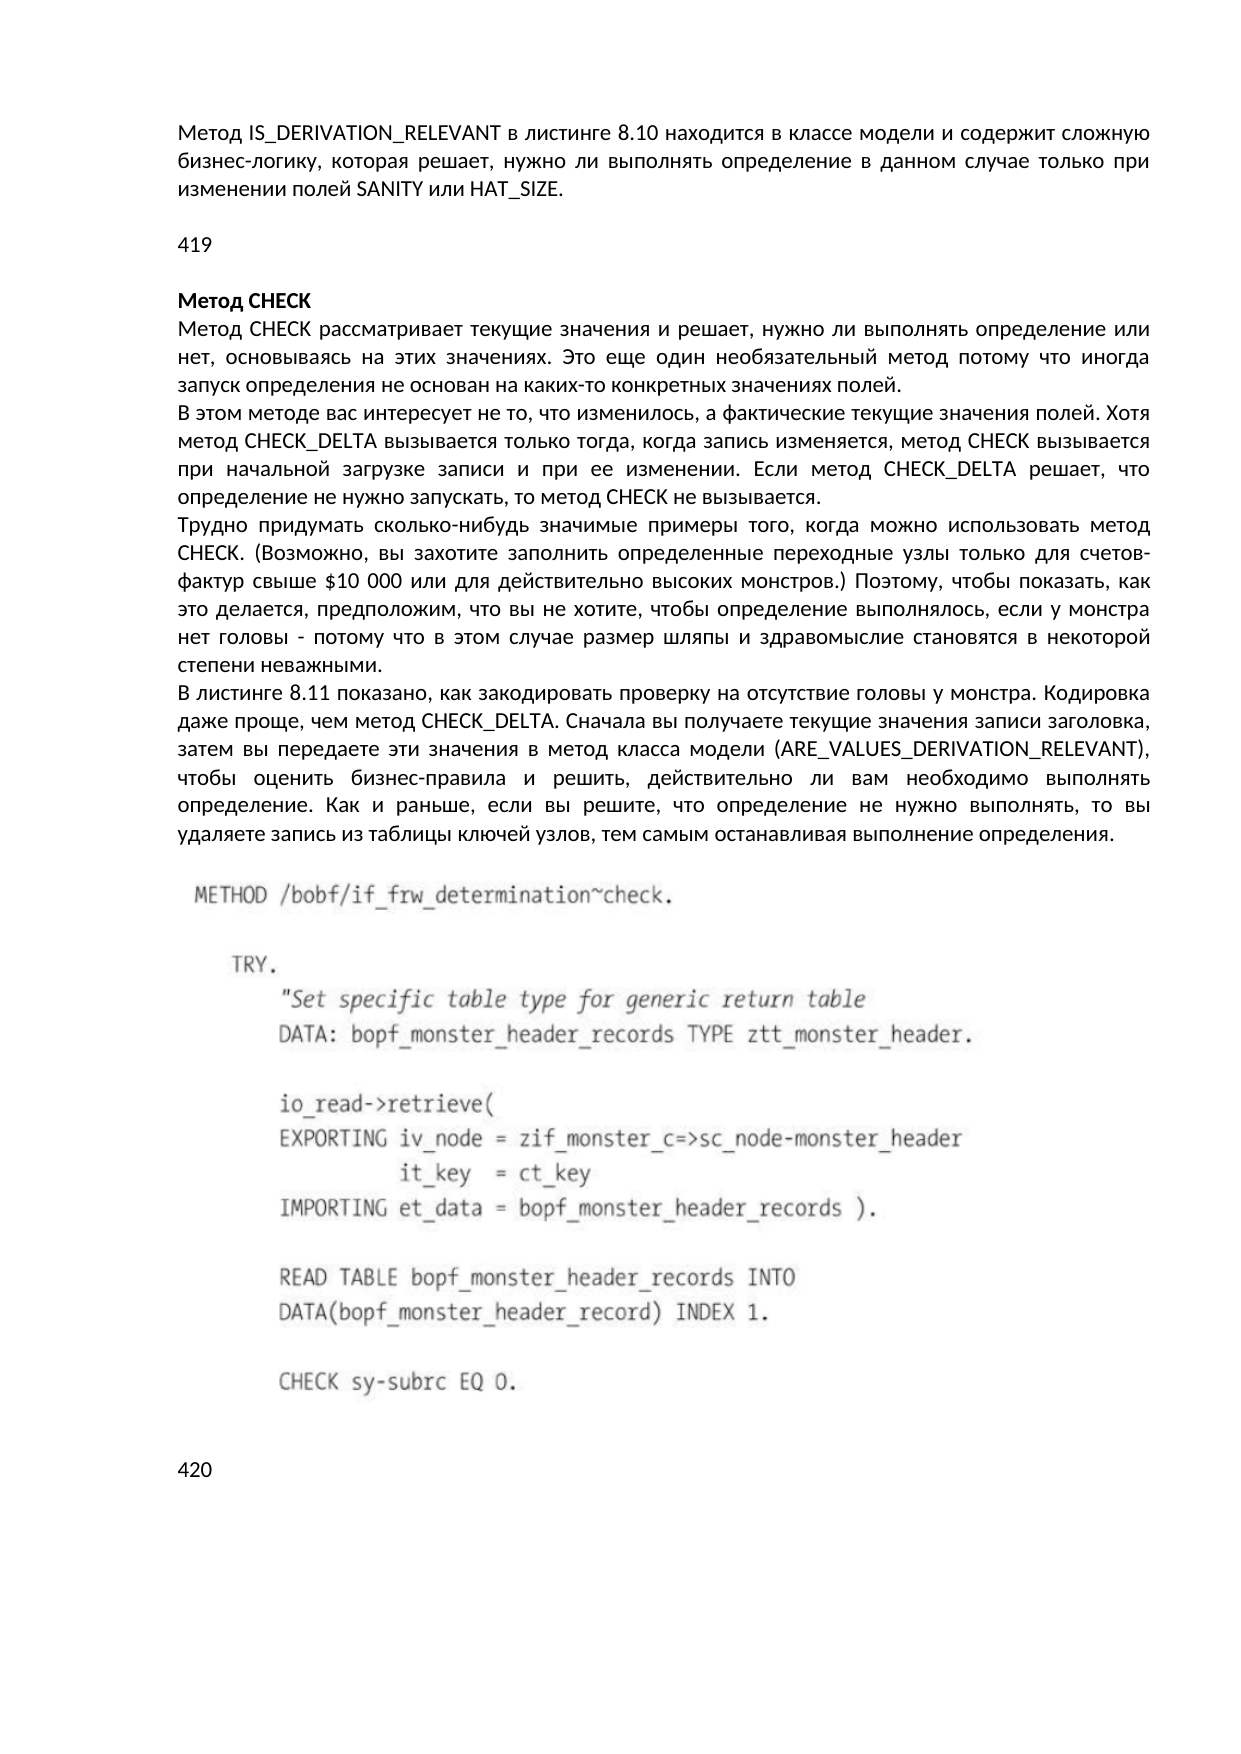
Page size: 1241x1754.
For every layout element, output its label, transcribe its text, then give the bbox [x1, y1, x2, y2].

text Трудно придумать сколько-нибудь значимые примеры того, когда можно использовать метод CHECK. (Возможно, вы захотите заполнить определенные переходные узлы только для счетов-фактур свыше $10 000 или для действительно высоких монстров.) Поэтому, чтобы показать, как это делается, предположим, что вы не хотите, чтобы определение выполнялось, если у монстра нет головы - потому что в этом случае размер шляпы и здравомыслие становятся в некоторой степени неважными. [177, 510, 1152, 678]
text Метод IS_DERIVATION_RELEVANT в листинге 8.10 находится в классе модели и содержит сложную бизнес-логику, которая решает, нужно ли выполнять определение в данном случае только при изменении полей SANITY или HAT_SIZE. [177, 118, 1152, 202]
text В листинге 8.11 показано, как закодировать проверку на отсутствие головы у монстра. Кодировка даже проще, чем метод CHECK_DELTA. Сначала вы получаете текущие значения записи заголовка, затем вы передаете эти значения в метод класса модели (ARE_VALUES_DERIVATION_RELEVANT), чтобы оценить бизнес-правила и решить, действительно ли вам необходимо выполнять определение. Как и раньше, если вы решите, что определение не нужно выполнять, то вы удаляете запись из таблицы ключей узлов, тем самым останавливая выполнение определения. [177, 678, 1152, 847]
text 420 [177, 1455, 1152, 1483]
text В этом методе вас интересует не то, что изменилось, а фактические текущие значения полей. Хотя метод CHECK_DELTA вызывается только тогда, когда запись изменяется, метод CHECK вызывается при начальной загрузке записи и при ее изменении. Если метод CHECK_DELTA решает, что определение не нужно запускать, то метод CHECK не вызывается. [177, 398, 1152, 510]
text 419 [177, 230, 1152, 258]
text Метод CHECK [177, 286, 1152, 314]
text Метод CHECK рассматривает текущие значения и решает, нужно ли выполнять определение или нет, основываясь на этих значениях. Это еще один необязательный метод потому что иногда запуск определения не основан на каких-то конкретных значениях полей. [177, 314, 1152, 398]
picture [177, 874, 1152, 1427]
